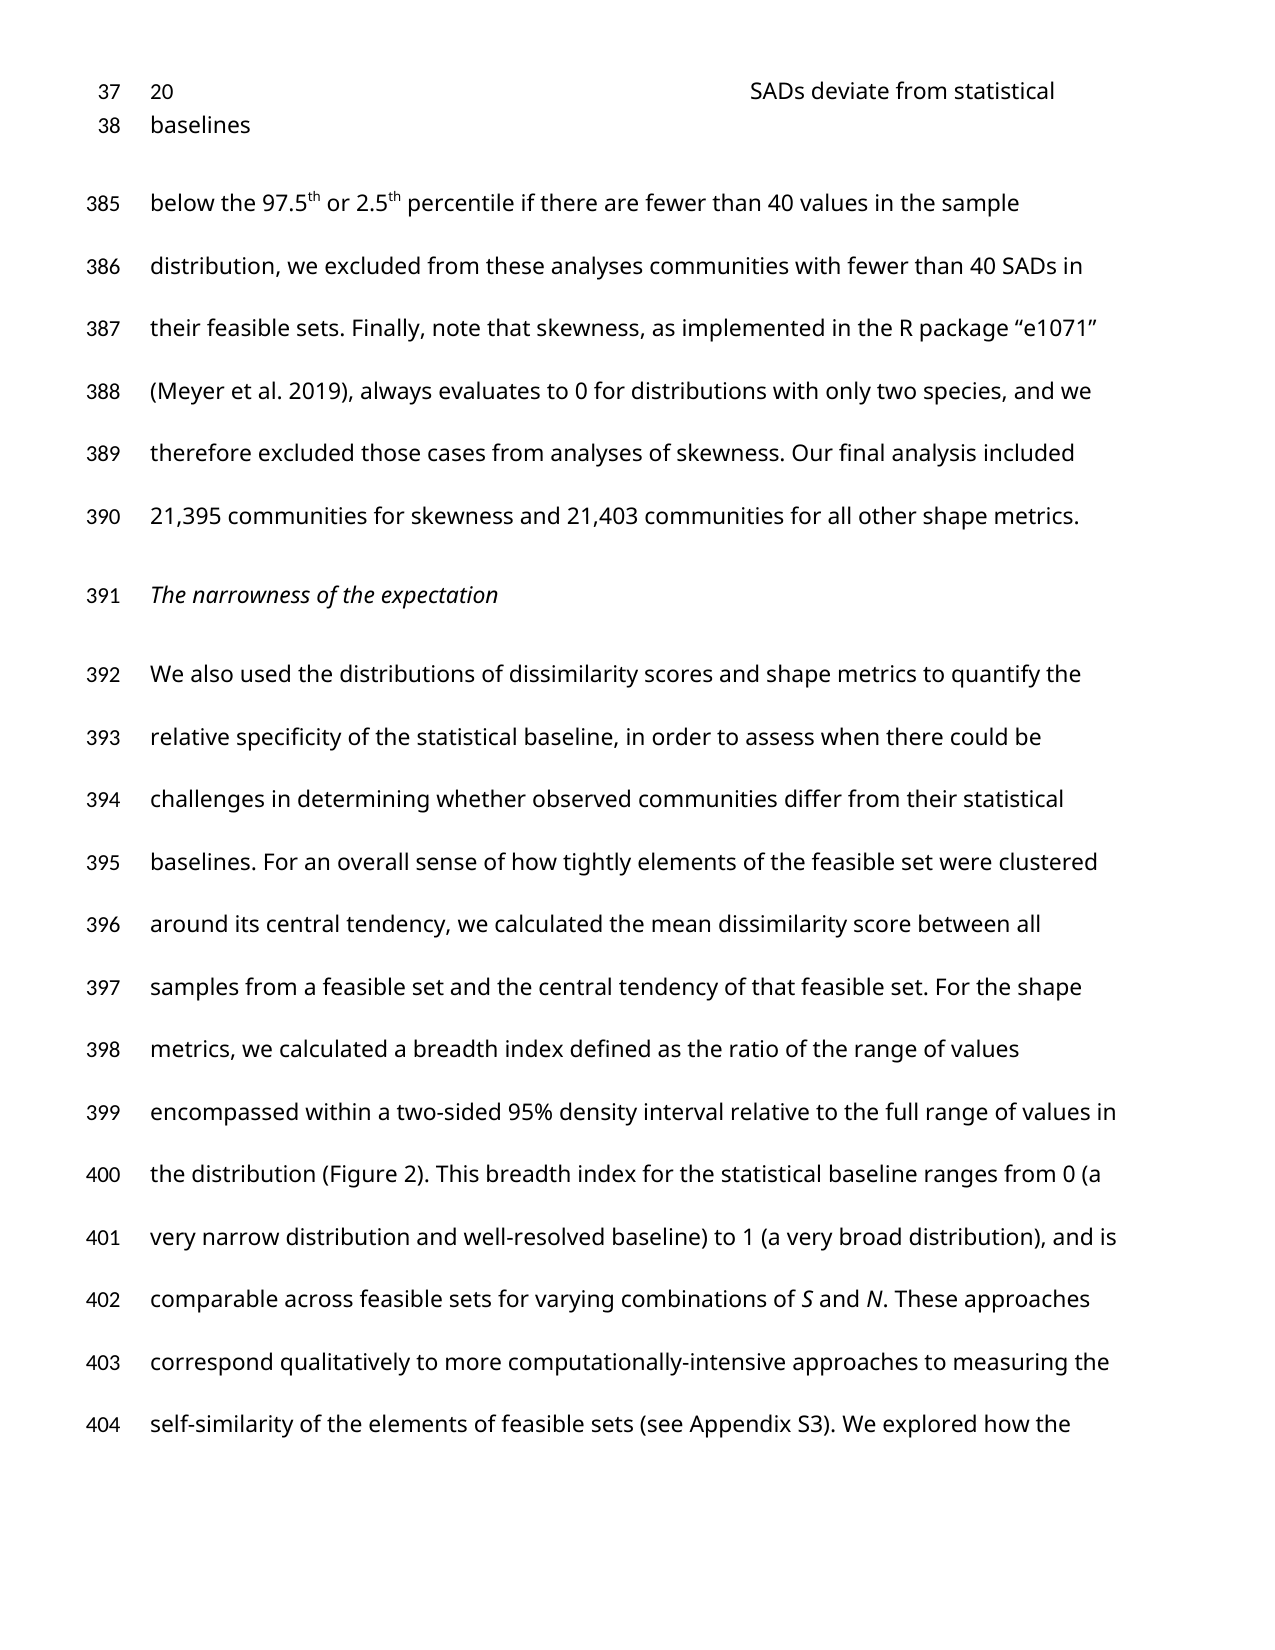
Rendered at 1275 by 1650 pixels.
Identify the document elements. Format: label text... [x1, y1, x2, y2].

text The narrowness of the expectation [150, 579, 1125, 610]
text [150, 658, 1125, 1439]
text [150, 187, 1125, 531]
